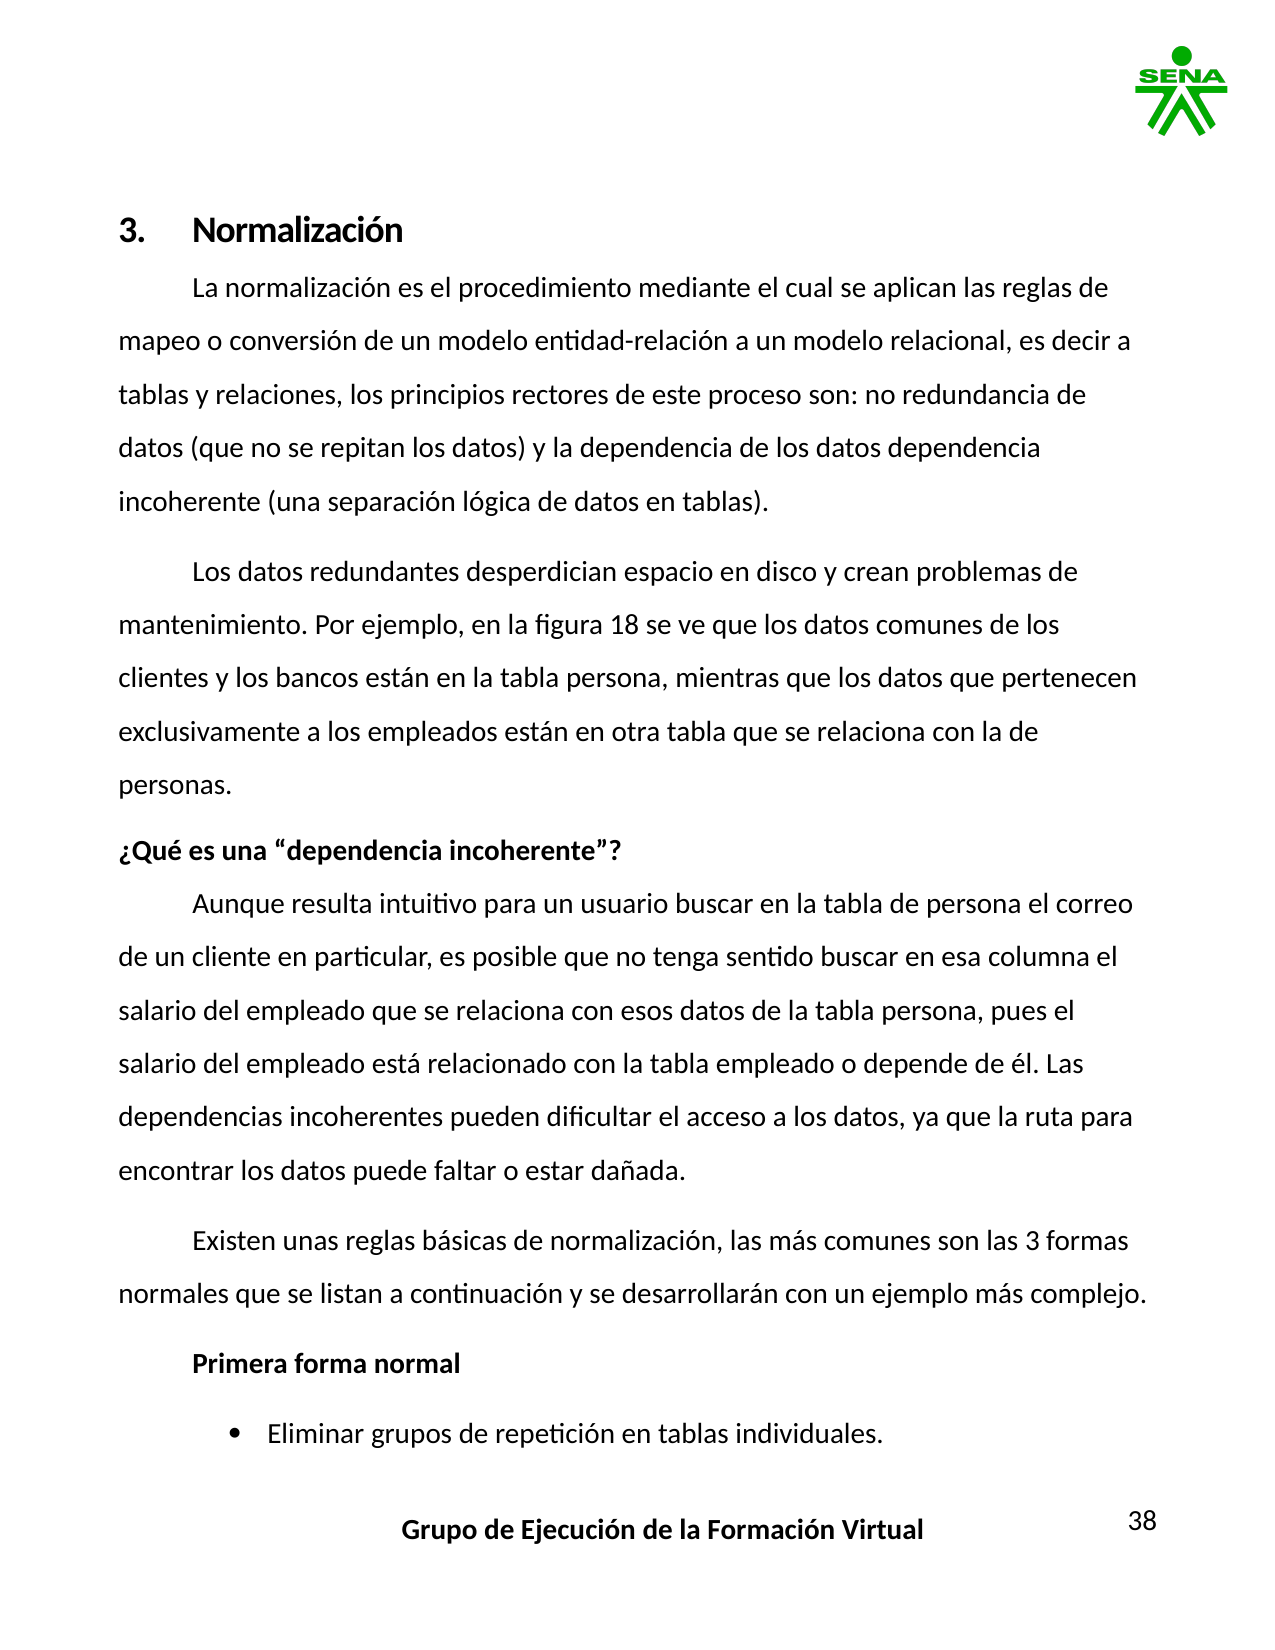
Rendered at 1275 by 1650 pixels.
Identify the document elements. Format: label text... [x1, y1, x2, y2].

text Los datos redundantes desperdician espacio en disco y crean problemas de mantenimiento. Por ejemplo, en la figura 18 se ve que los datos comunes de los clientes y los bancos están en la tabla persona, mientras que los datos que pertenecen exclusivamente a los empleados están en otra tabla que se relaciona con la de personas. [118, 553, 1157, 802]
subtitle ¿Qué es una “dependencia incoherente”? [118, 832, 1157, 868]
subtitle Normalización [118, 206, 1157, 252]
picture [1135, 46, 1228, 136]
text Aunque resulta intuitivo para un usuario buscar en la tabla de persona el correo de un cliente en particular, es posible que no tenga sentido buscar en esa columna el salario del empleado que se relaciona con esos datos de la tabla persona, pues el salario del empleado está relacionado con la tabla empleado o depende de él. Las dependencias incoherentes pueden dificultar el acceso a los datos, ya que la ruta para encontrar los datos puede faltar o estar dañada. [118, 885, 1157, 1187]
text Existen unas reglas básicas de normalización, las más comunes son las 3 formas normales que se listan a continuación y se desarrollarán con un ejemplo más complejo. [118, 1222, 1157, 1311]
list Eliminar grupos de repetición en tablas individuales. [229, 1416, 1157, 1451]
text La normalización es el procedimiento mediante el cual se aplican las reglas de mapeo o conversión de un modelo entidad-relación a un modelo relacional, es decir a tablas y relaciones, los principios rectores de este proceso son: no redundancia de datos (que no se repitan los datos) y la dependencia de los datos dependencia incoherente (una separación lógica de datos en tablas). [118, 269, 1157, 518]
text Primera forma normal [118, 1346, 1157, 1381]
